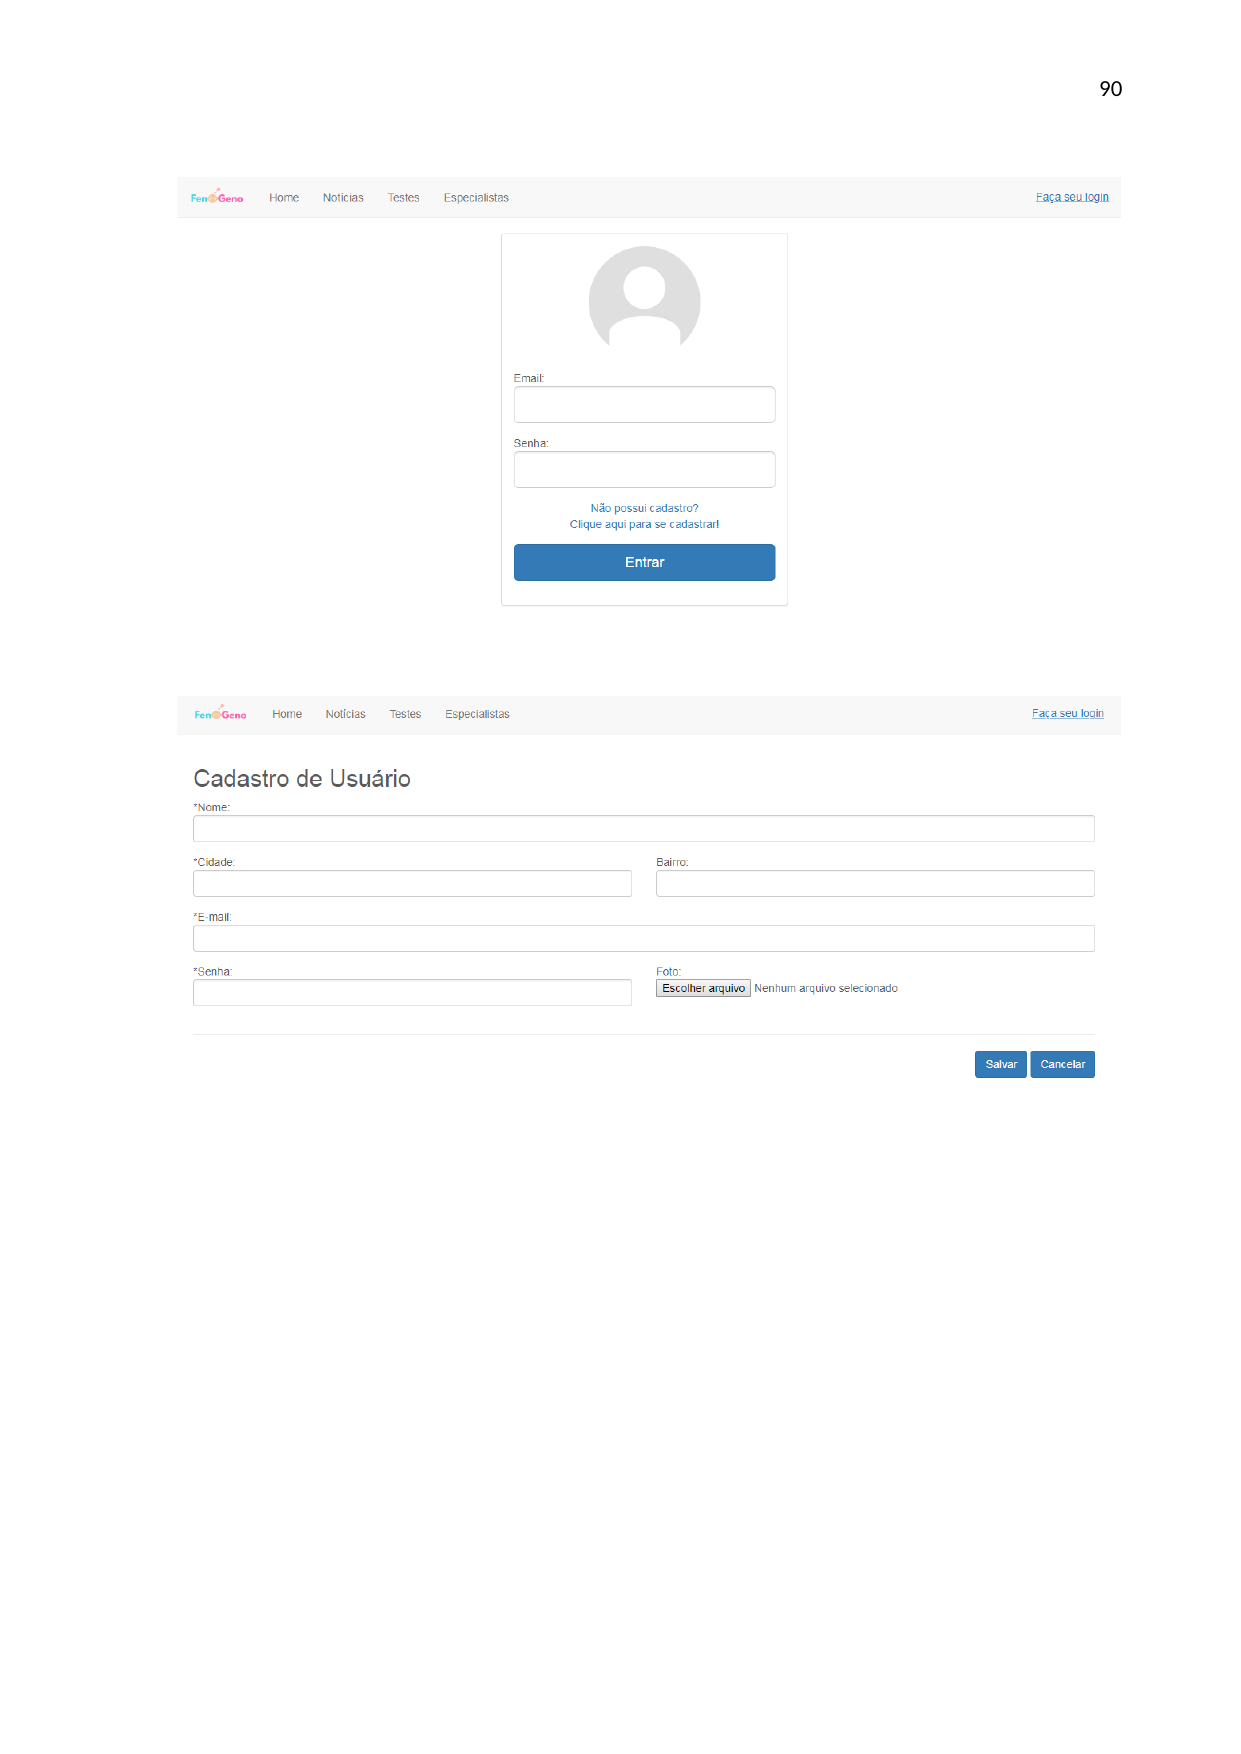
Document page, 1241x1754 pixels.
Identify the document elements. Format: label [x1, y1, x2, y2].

picture [177, 177, 1121, 667]
picture [177, 696, 1121, 1086]
